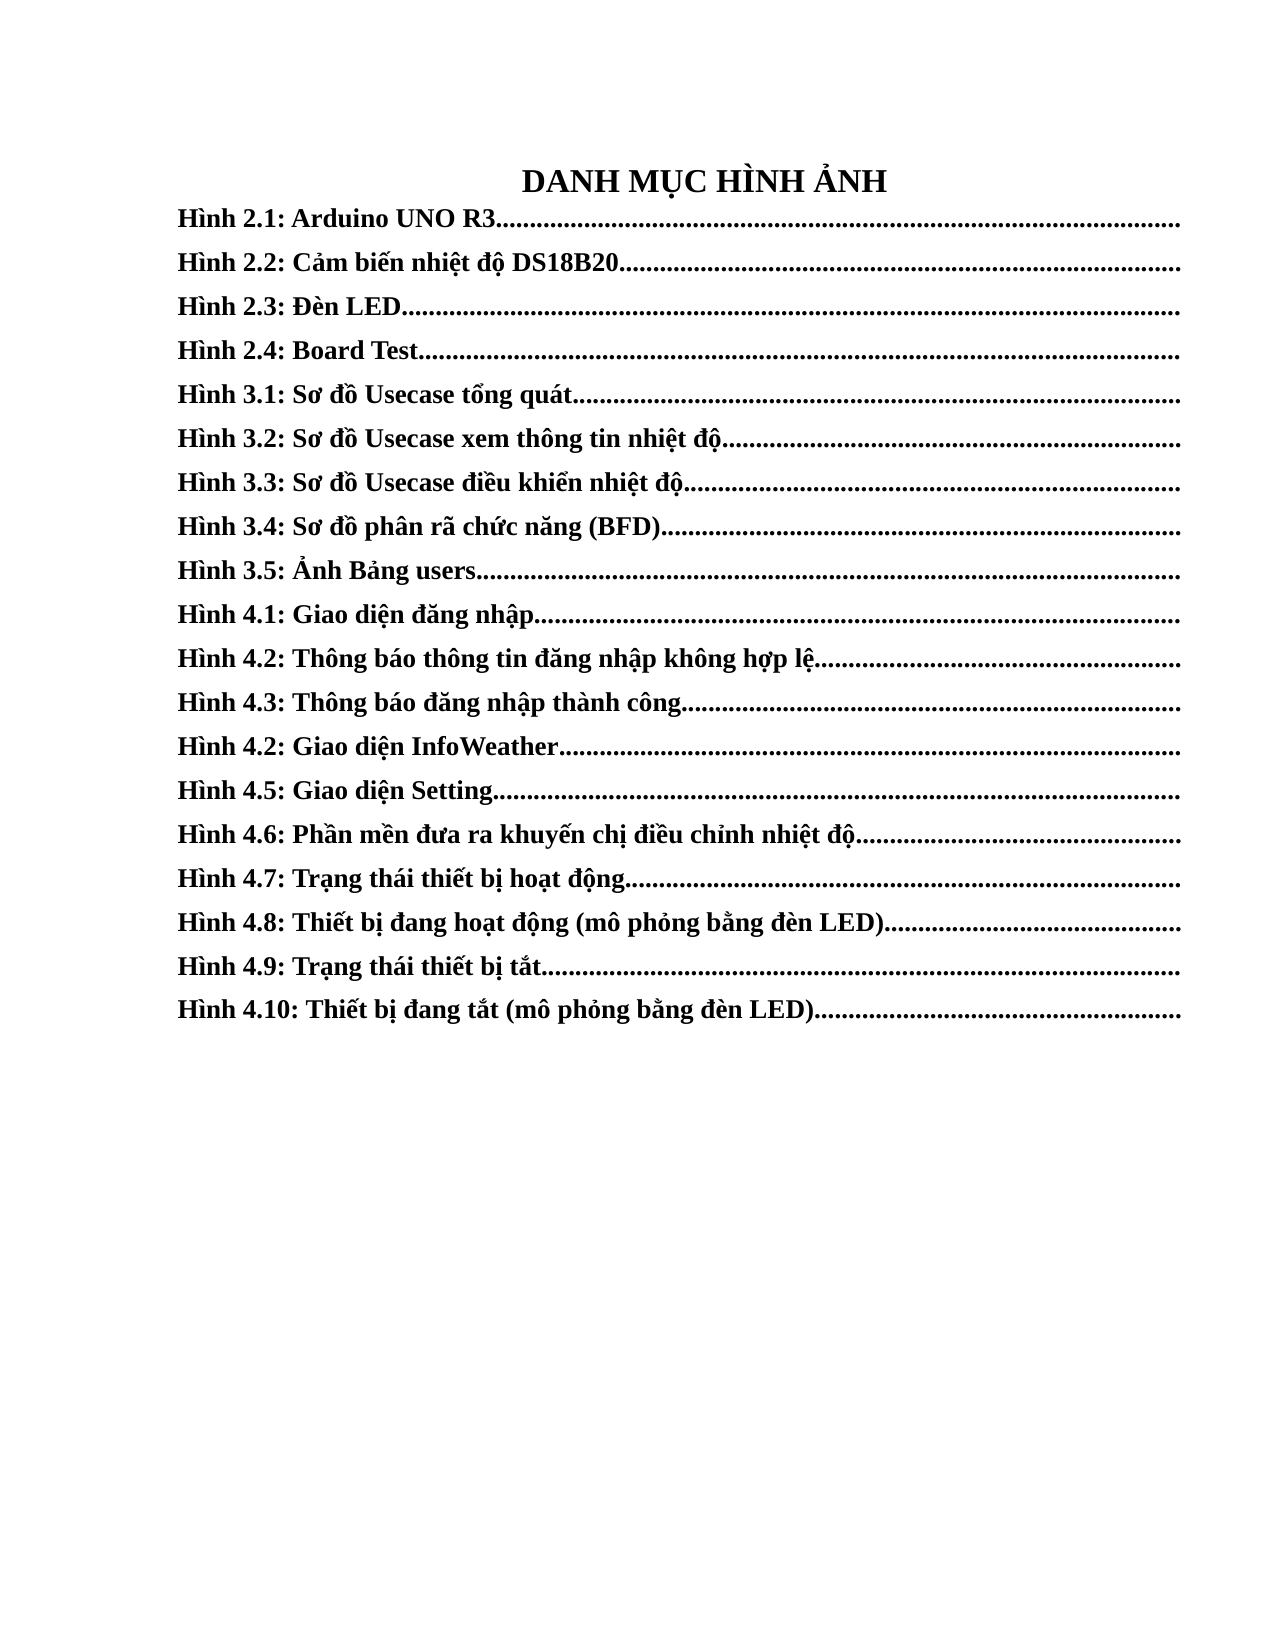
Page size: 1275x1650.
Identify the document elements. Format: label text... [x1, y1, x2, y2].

text Hình 4.7: Trạng thái thiết bị hoạt động 25 [177, 862, 1157, 893]
subtitle DANH MỤC HÌNH ẢNH [177, 161, 1157, 199]
text Hình 3.4: Sơ đồ phân rã chức năng (BFD) 21 [177, 510, 1157, 541]
text Hình 2.1: Arduino UNO R3 13 [177, 202, 1157, 233]
text Hình 3.1: Sơ đồ Usecase tổng quát 19 [177, 378, 1157, 409]
text Hình 4.2: Thông báo thông tin đăng nhập không hợp lệ 22 [177, 642, 1157, 673]
text Hình 4.3: Thông báo đăng nhập thành công 23 [177, 686, 1157, 717]
text Hình 4.10: Thiết bị đang tắt (mô phỏng bằng đèn LED) 27 [177, 994, 1157, 1025]
text Hình 3.5: Ảnh Bảng users 21 [177, 554, 1157, 585]
text Hình 4.6: Phần mền đưa ra khuyến chị điều chỉnh nhiệt độ 25 [177, 818, 1157, 849]
text Hình 4.2: Giao diện InfoWeather 23 [177, 730, 1157, 761]
text Hình 4.9: Trạng thái thiết bị tắt 26 [177, 950, 1157, 981]
text Hình 4.8: Thiết bị đang hoạt động (mô phỏng bằng đèn LED) 26 [177, 906, 1157, 937]
text Hình 3.2: Sơ đồ Usecase xem thông tin nhiệt độ 20 [177, 422, 1157, 453]
text Hình 4.1: Giao diện đăng nhập 22 [177, 598, 1157, 629]
text Hình 4.5: Giao diện Setting 24 [177, 774, 1157, 805]
text Hình 2.3: Đèn LED 15 [177, 290, 1157, 321]
text Hình 2.2: Cảm biến nhiệt độ DS18B20 14 [177, 246, 1157, 277]
text Hình 2.4: Board Test 16 [177, 334, 1157, 365]
text Hình 3.3: Sơ đồ Usecase điều khiển nhiệt độ 20 [177, 466, 1157, 497]
